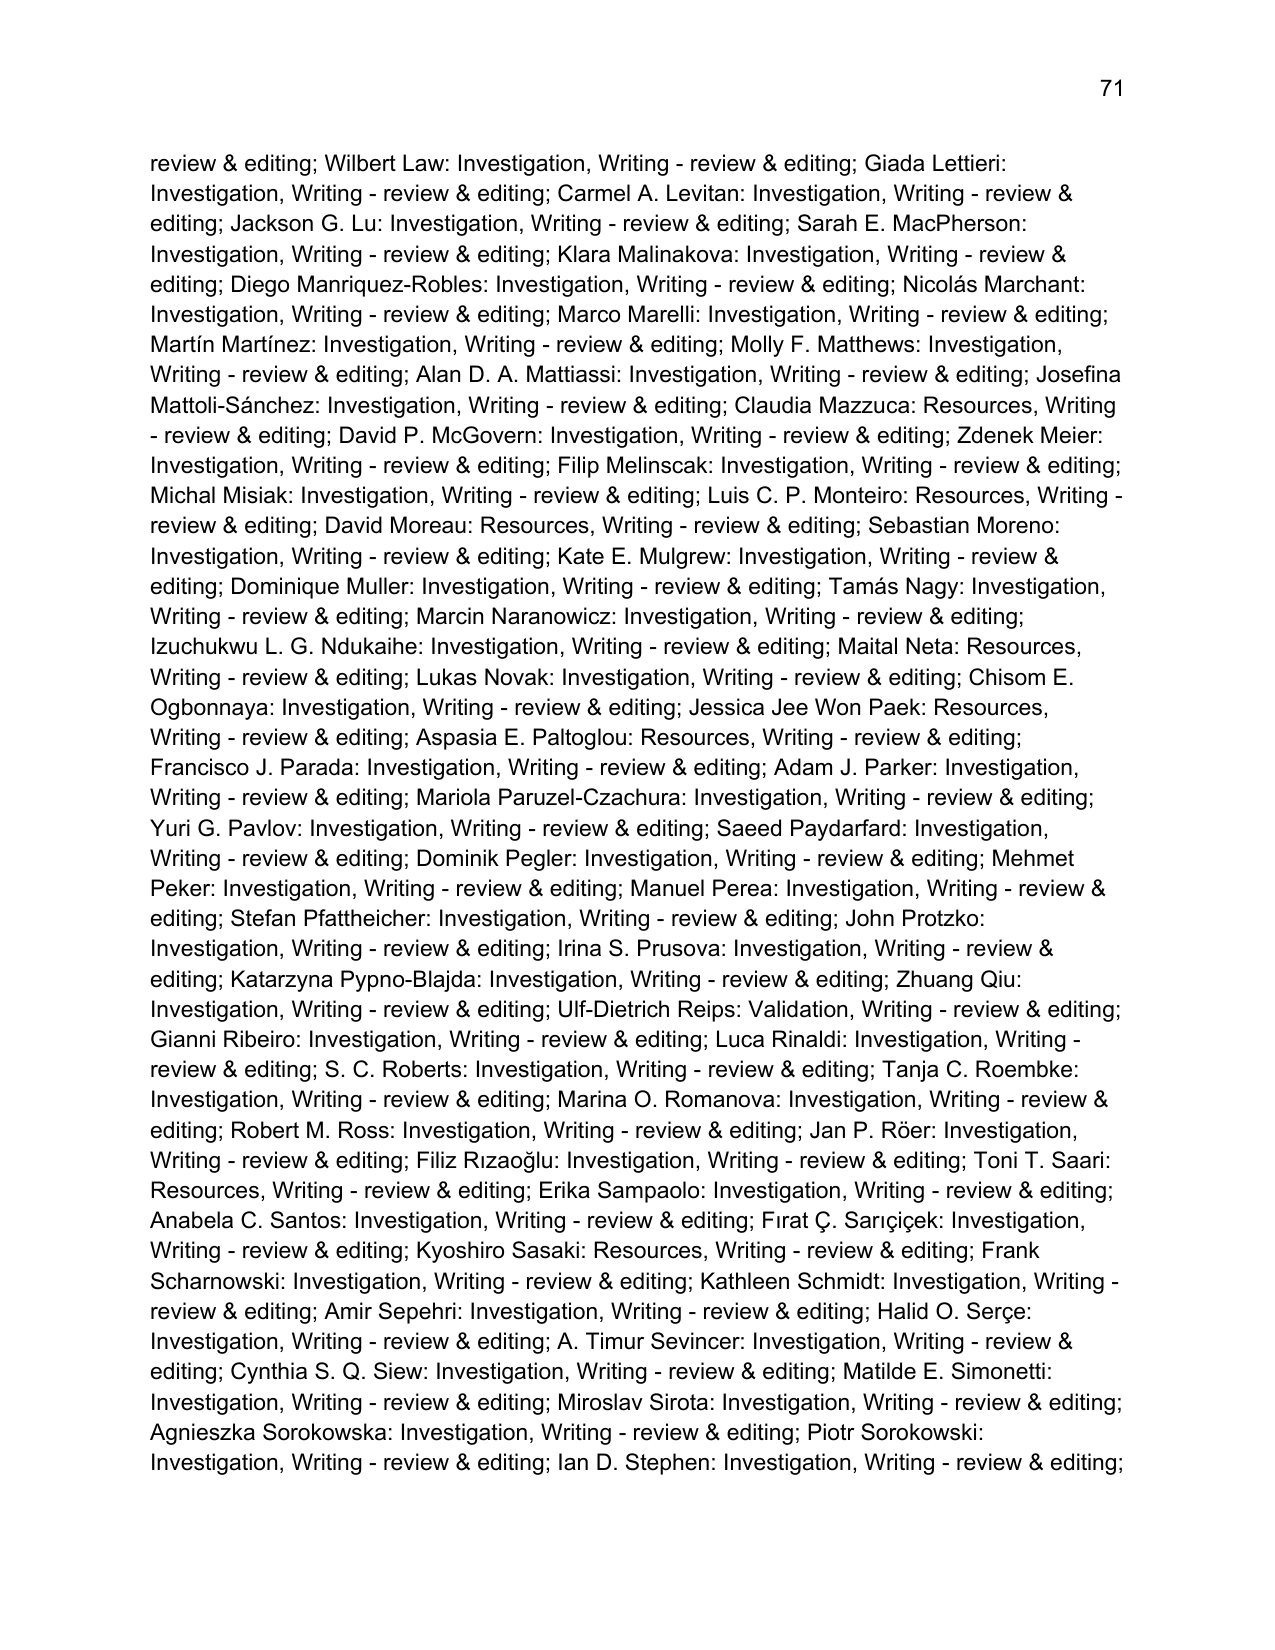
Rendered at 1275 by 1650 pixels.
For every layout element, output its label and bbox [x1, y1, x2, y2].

text [150, 150, 1125, 1475]
